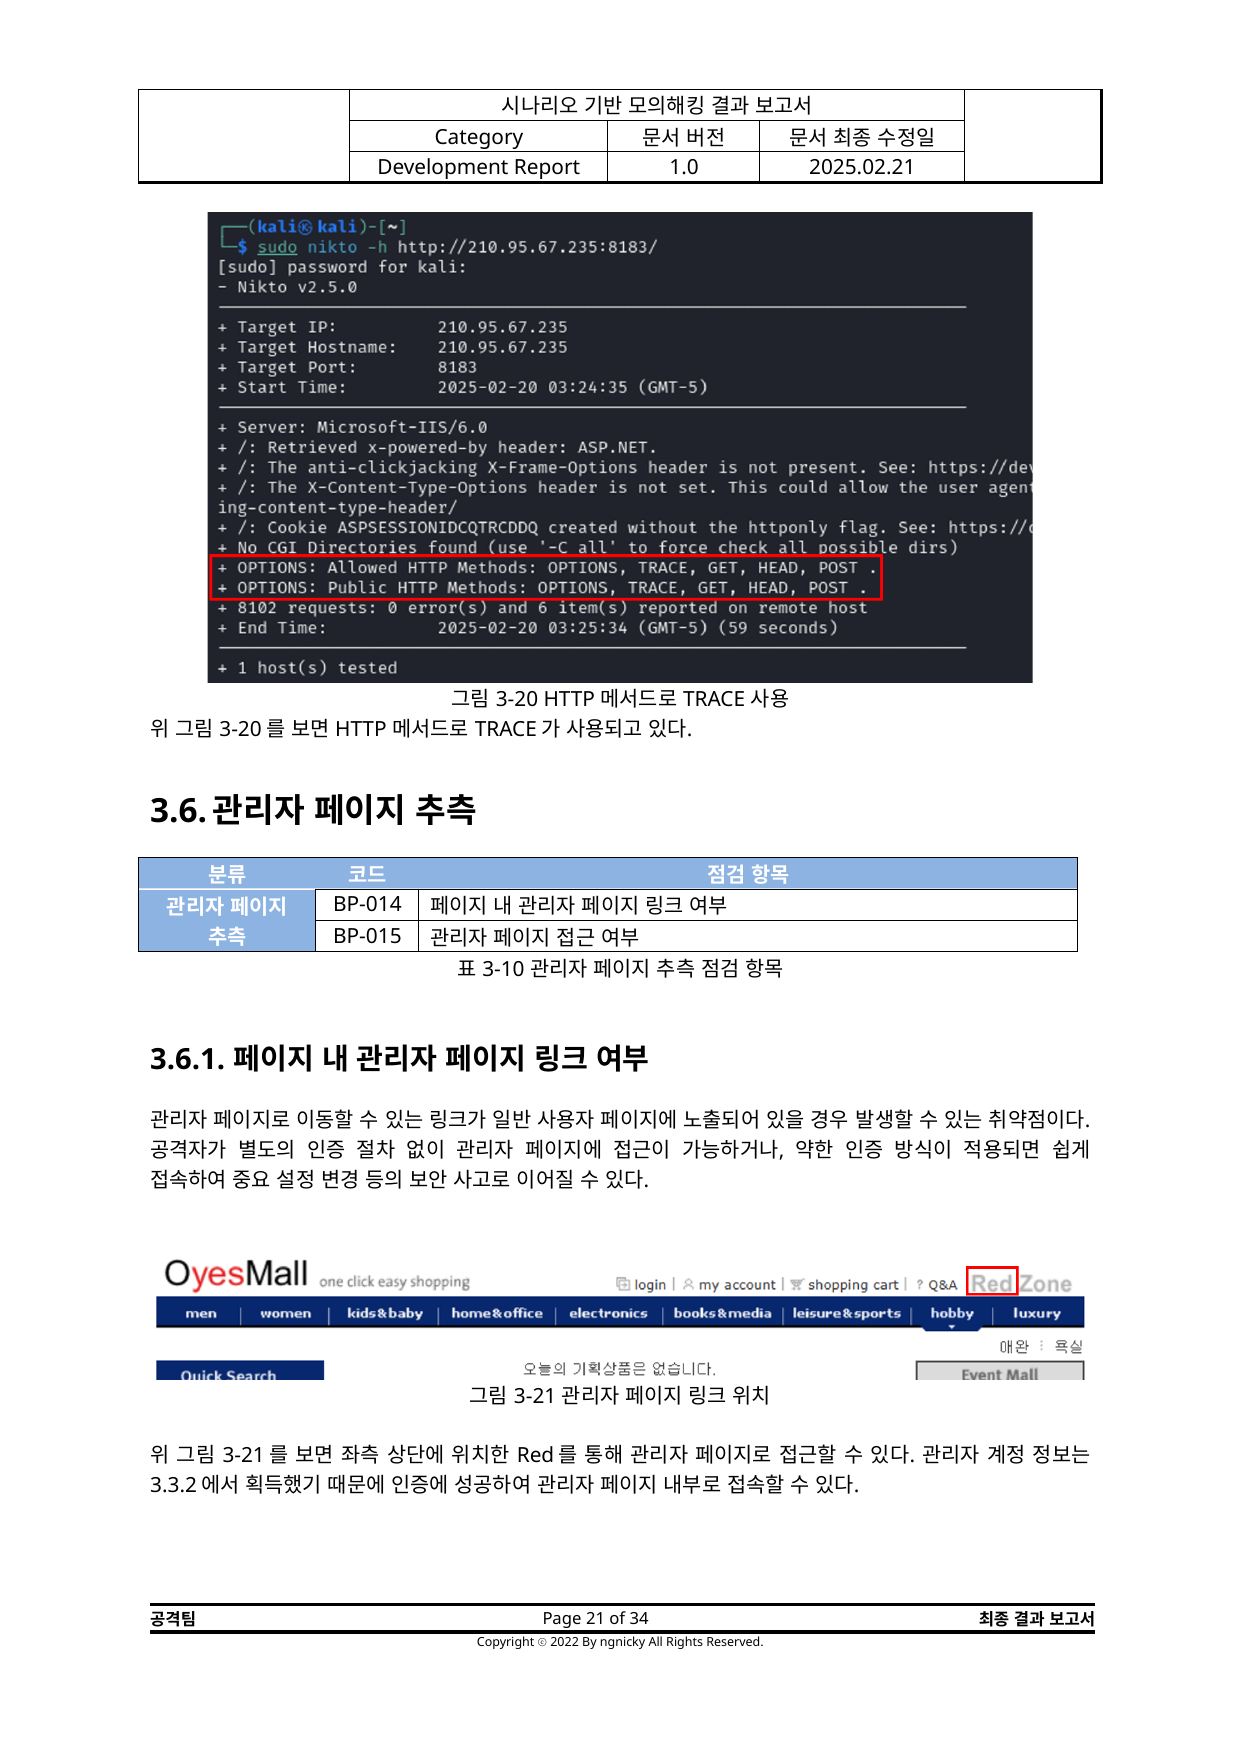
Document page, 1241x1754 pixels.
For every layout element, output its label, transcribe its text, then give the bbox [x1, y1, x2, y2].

picture [150, 1222, 1091, 1380]
table_cell BP-015 [316, 921, 418, 951]
subtitle 관리자 페이지 추측 [150, 784, 1090, 832]
table_cell 페이지 내 관리자 페이지 링크 여부 [419, 890, 1077, 920]
table_header 코드 [315, 858, 419, 888]
table_cell 관리자 페이지 접근 여부 [419, 921, 1077, 951]
table_header 분류 [139, 858, 315, 888]
text 관리자 페이지로 이동할 수 있는 링크가 일반 사용자 페이지에 노출되어 있을 경우 발생할 수 있는 취약점이다. 공격자가 별도의 인증 절차 없이 관리자 페이지에 접근이 가능하거나, 약한 인증 방식이 적용되면 쉽게 접속하여 중요 설정 변경 등의 보안 사고로 이어질 수 있다. [150, 1103, 1090, 1194]
table_cell 관리자 페이지 추측 [139, 890, 315, 951]
table_cell BP-014 [316, 890, 418, 920]
picture [207, 212, 1033, 683]
subtitle 페이지 내 관리자 페이지 링크 여부 [150, 1036, 1090, 1078]
table_header 점검 항목 [419, 858, 1077, 888]
